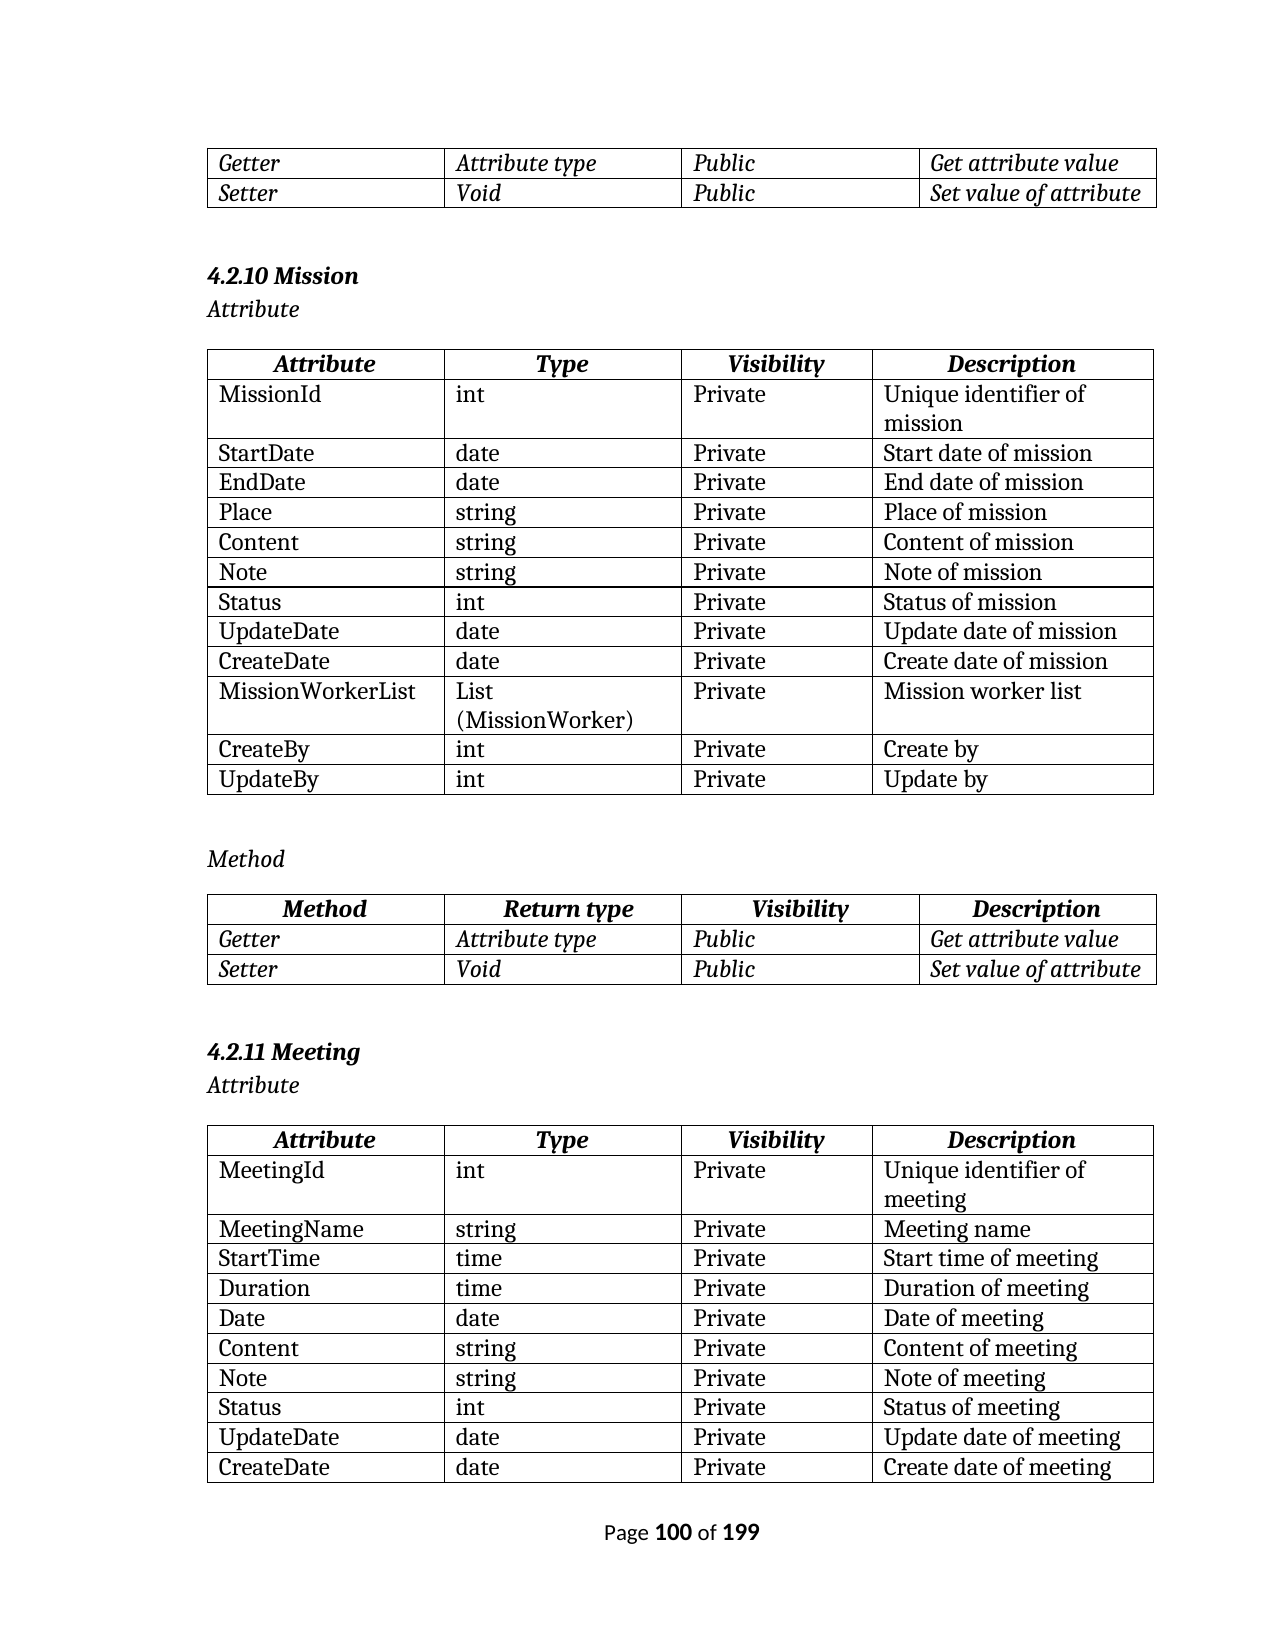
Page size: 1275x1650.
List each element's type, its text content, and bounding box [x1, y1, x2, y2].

table_cell Attribute type [445, 149, 681, 177]
table_cell int [445, 735, 681, 764]
table_cell Attribute type [445, 925, 681, 954]
table_cell Note [208, 1364, 444, 1392]
table_cell Get attribute value [920, 925, 1156, 954]
table_cell string [445, 1334, 681, 1362]
table_cell Start time of meeting [873, 1244, 1153, 1273]
table_cell int [445, 1393, 681, 1422]
table_cell Getter [208, 149, 444, 177]
table_cell Private [682, 439, 872, 467]
table_cell Private [682, 1274, 872, 1303]
text Method [207, 844, 1157, 873]
table_cell StartDate [208, 439, 444, 467]
table_cell CreateDate [208, 1453, 444, 1482]
table_cell string [445, 558, 681, 586]
table_cell UpdateDate [208, 1423, 444, 1452]
table_cell Private [682, 528, 872, 557]
table_cell string [445, 498, 681, 527]
table_cell date [445, 647, 681, 676]
text 4.2.10 Mission Attribute [207, 262, 1157, 324]
table_cell date [445, 1423, 681, 1452]
table_cell Create by [873, 735, 1153, 764]
table_cell time [445, 1244, 681, 1273]
table_cell Private [682, 588, 872, 616]
table_cell Content [208, 528, 444, 557]
table_cell Update date of mission [873, 617, 1153, 646]
table_cell List (MissionWorker) [445, 677, 681, 734]
table_cell Set value of attribute [920, 955, 1156, 983]
table_cell Private [682, 558, 872, 586]
table_cell Private [682, 617, 872, 646]
table_header Type [445, 1126, 681, 1155]
table_cell Private [682, 1156, 872, 1213]
table_cell Public [682, 955, 919, 983]
table_cell End date of mission [873, 468, 1153, 497]
table_header Description [920, 895, 1156, 924]
table_cell UpdateBy [208, 765, 444, 794]
table_cell Void [445, 955, 681, 983]
table_cell Private [682, 765, 872, 794]
table_cell Unique identifier of mission [873, 380, 1153, 437]
table_cell UpdateDate [208, 617, 444, 646]
table_cell Private [682, 1453, 872, 1482]
table_cell time [445, 1274, 681, 1303]
table_cell Setter [208, 955, 444, 983]
table_cell date [445, 617, 681, 646]
table_cell Place [208, 498, 444, 527]
table_cell Private [682, 380, 872, 437]
table_cell Note of meeting [873, 1364, 1153, 1392]
table_cell Private [682, 1215, 872, 1243]
table_cell Update date of meeting [873, 1423, 1153, 1452]
table_cell Private [682, 468, 872, 497]
table_cell MissionId [208, 380, 444, 437]
text 4.2.11 Meeting Attribute [207, 1038, 1157, 1100]
table_cell CreateDate [208, 647, 444, 676]
table_cell Meeting name [873, 1215, 1153, 1243]
table_cell Content [208, 1334, 444, 1362]
table_cell Date of meeting [873, 1304, 1153, 1333]
table_cell MeetingId [208, 1156, 444, 1213]
table_cell Private [682, 735, 872, 764]
table_cell Private [682, 1364, 872, 1392]
table_cell string [445, 528, 681, 557]
table_cell MeetingName [208, 1215, 444, 1243]
table_cell Set value of attribute [920, 179, 1156, 207]
table_cell Getter [208, 925, 444, 954]
table_cell Private [682, 1244, 872, 1273]
table_cell string [445, 1364, 681, 1392]
table_header Return type [445, 895, 681, 924]
table_cell Duration [208, 1274, 444, 1303]
table_cell date [445, 439, 681, 467]
table_cell Public [682, 179, 919, 207]
table_cell Private [682, 498, 872, 527]
table_cell Content of mission [873, 528, 1153, 557]
table_cell date [445, 1453, 681, 1482]
table_cell Status of meeting [873, 1393, 1153, 1422]
table_header Method [208, 895, 444, 924]
table_cell Update by [873, 765, 1153, 794]
table_cell Status [208, 588, 444, 616]
table_cell Unique identifier of meeting [873, 1156, 1153, 1213]
table_cell string [445, 1215, 681, 1243]
table_header Attribute [208, 1126, 444, 1155]
table_cell Private [682, 1334, 872, 1362]
table_header Description [873, 350, 1153, 379]
table_cell date [445, 468, 681, 497]
table_cell Content of meeting [873, 1334, 1153, 1362]
table_cell Public [682, 149, 919, 177]
table_cell Setter [208, 179, 444, 207]
table_cell Status of mission [873, 588, 1153, 616]
table_cell Note of mission [873, 558, 1153, 586]
table_cell Date [208, 1304, 444, 1333]
table_cell Place of mission [873, 498, 1153, 527]
table_cell Private [682, 1423, 872, 1452]
table_cell StartTime [208, 1244, 444, 1273]
table_header Visibility [682, 895, 919, 924]
table_cell date [445, 1304, 681, 1333]
table_cell Private [682, 647, 872, 676]
table_cell Private [682, 677, 872, 734]
table_cell Start date of mission [873, 439, 1153, 467]
table_cell Void [445, 179, 681, 207]
table_cell Note [208, 558, 444, 586]
table_cell Create date of meeting [873, 1453, 1153, 1482]
table_cell CreateBy [208, 735, 444, 764]
table_header Type [445, 350, 681, 379]
table_cell Status [208, 1393, 444, 1422]
table_header Description [873, 1126, 1153, 1155]
table_cell int [445, 765, 681, 794]
table_cell Private [682, 1393, 872, 1422]
table_cell int [445, 380, 681, 437]
table_cell Get attribute value [920, 149, 1156, 177]
table_cell Create date of mission [873, 647, 1153, 676]
table_cell Mission worker list [873, 677, 1153, 734]
table_cell Public [682, 925, 919, 954]
table_cell int [445, 1156, 681, 1213]
table_cell Private [682, 1304, 872, 1333]
table_header Attribute [208, 350, 444, 379]
table_cell Duration of meeting [873, 1274, 1153, 1303]
table_header Visibility [682, 1126, 872, 1155]
table_cell EndDate [208, 468, 444, 497]
table_cell MissionWorkerList [208, 677, 444, 734]
table_cell int [445, 588, 681, 616]
table_header Visibility [682, 350, 872, 379]
